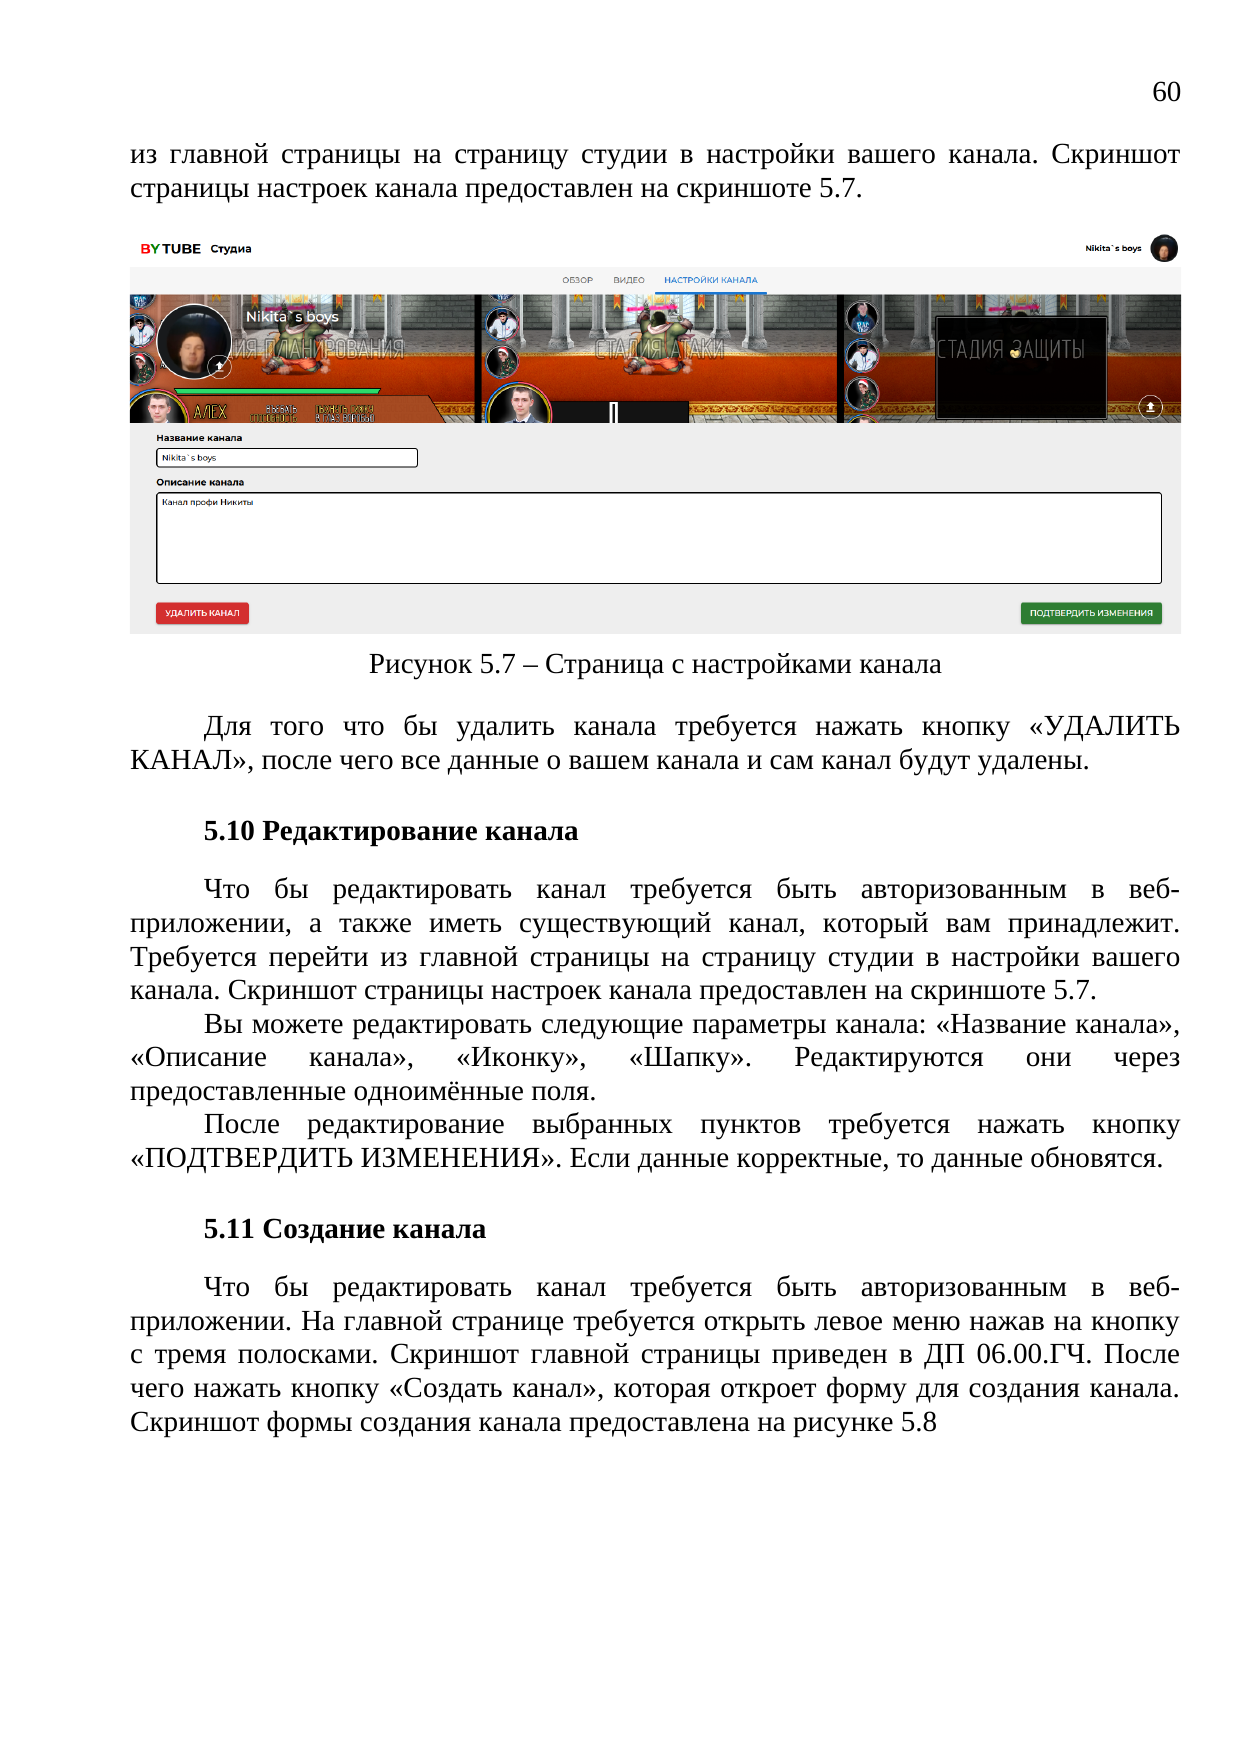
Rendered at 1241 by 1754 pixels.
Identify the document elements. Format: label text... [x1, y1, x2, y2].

picture [129, 232, 1182, 634]
text Редактирование канала [204, 813, 1181, 847]
text Для того что бы удалить канала требуется нажать кнопку «УДАЛИТЬ КАНАЛ», после чего все данные о вашем канала и сам канал будут удалены. [130, 708, 1181, 776]
text Создание канала [204, 1211, 1181, 1244]
text После редактирование выбранных пунктов требуется нажать кнопку «ПОДТВЕРДИТЬ ИЗМЕНЕНИЯ». Если данные корректные, то данные обновятся. [130, 1106, 1181, 1173]
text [130, 136, 1181, 203]
text Рисунок 5.7 – Страница с настройками канала [130, 646, 1181, 679]
text Вы можете редактировать следующие параметры канала: «Название канала», «Описание канала», «Иконку», «Шапку». Редактируются они через предоставленные одноимённые поля. [130, 1006, 1181, 1106]
text Что бы редактировать канал требуется быть авторизованным в веб-приложении. На главной странице требуется открыть левое меню нажав на кнопку с тремя полосками. Скриншот главной страницы приведен в ДП 06.00.ГЧ. После чего нажать кнопку «Создать канал», которая откроет форму для создания канала. Скриншот формы создания канала предоставлена на рисунке 5.8 [130, 1269, 1181, 1437]
text Что бы редактировать канал требуется быть авторизованным в веб-приложении, а также иметь существующий канал, который вам принадлежит. Требуется перейти из главной страницы на страницу студии в настройки вашего канала. Скриншот страницы настроек канала предоставлен на скриншоте 5.7. [130, 872, 1181, 1006]
